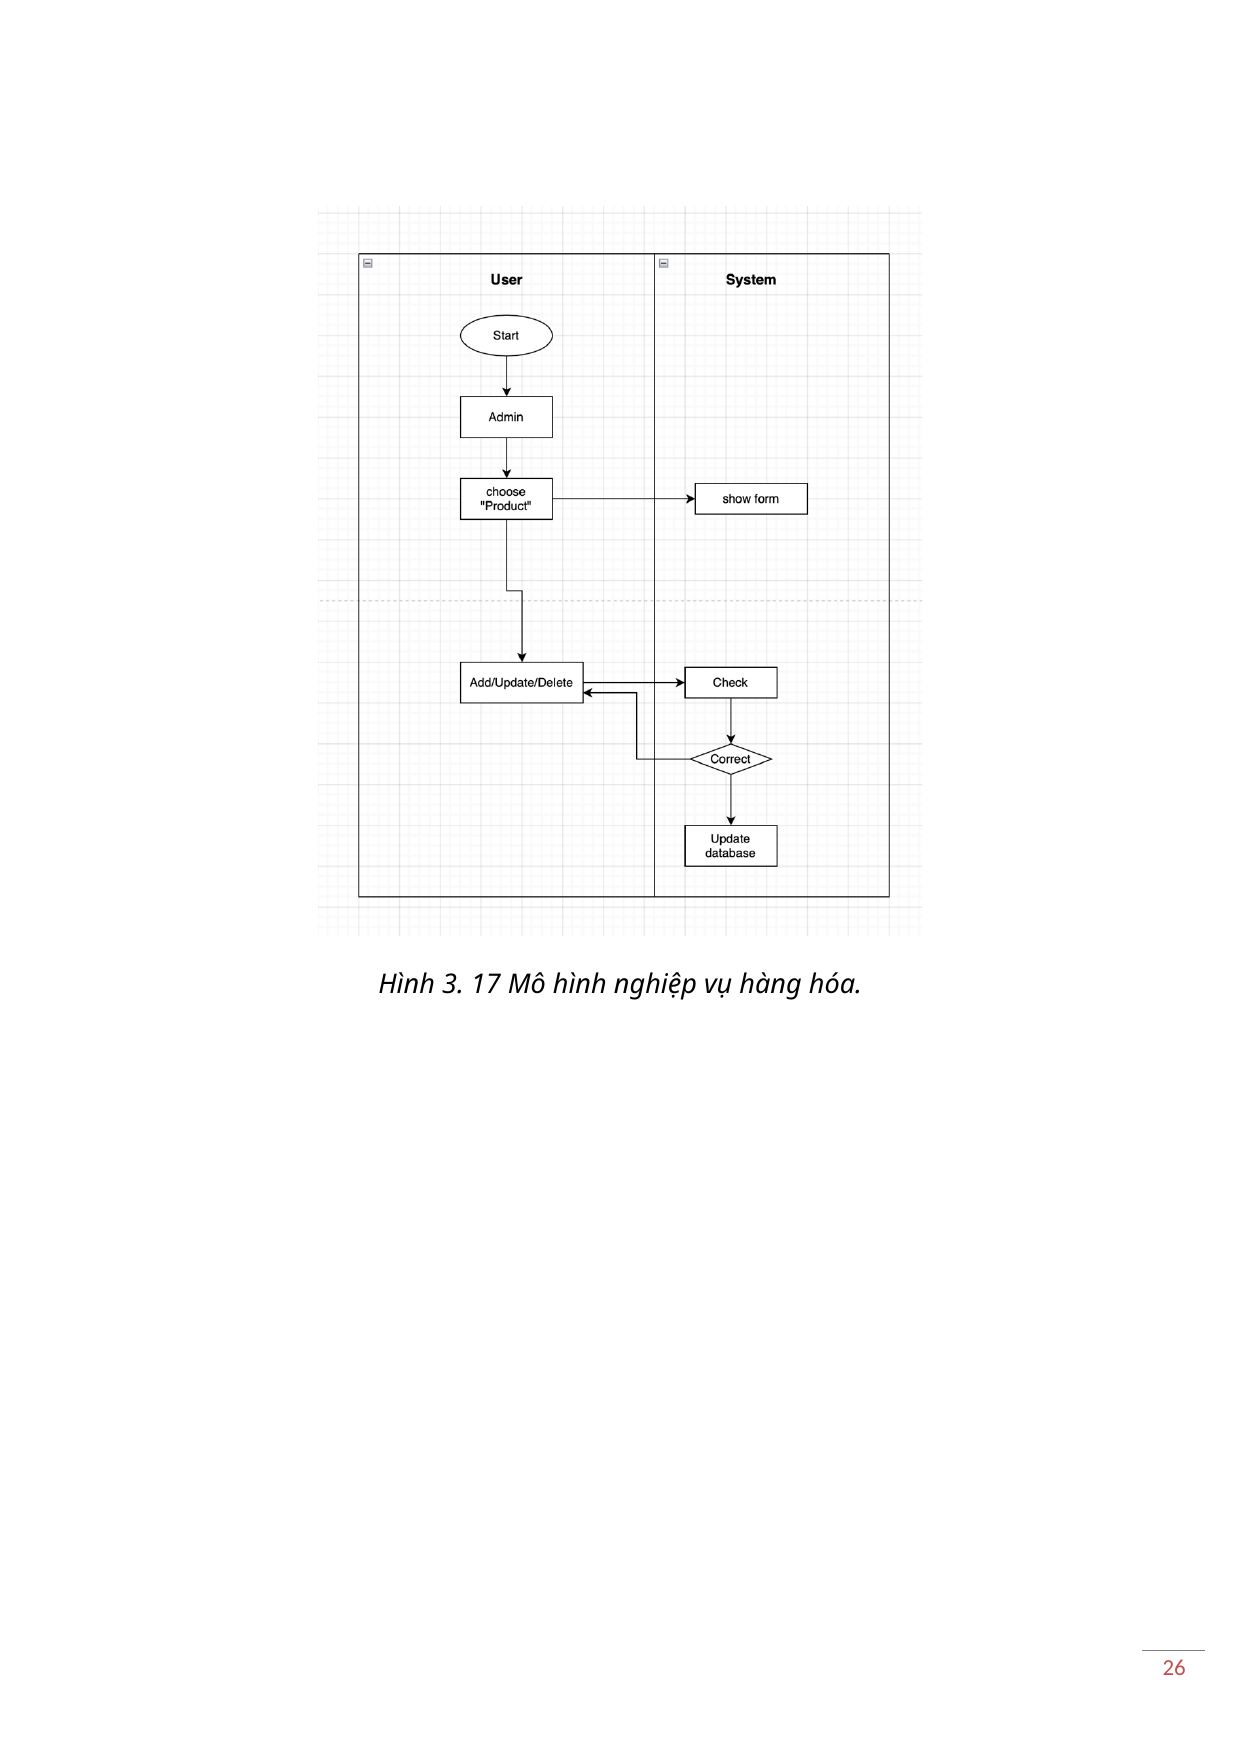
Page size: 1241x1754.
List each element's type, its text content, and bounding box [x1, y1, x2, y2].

picture [318, 206, 923, 936]
text Hình 3. 17 Mô hình nghiệp vụ hàng hóa. [133, 964, 1107, 1001]
